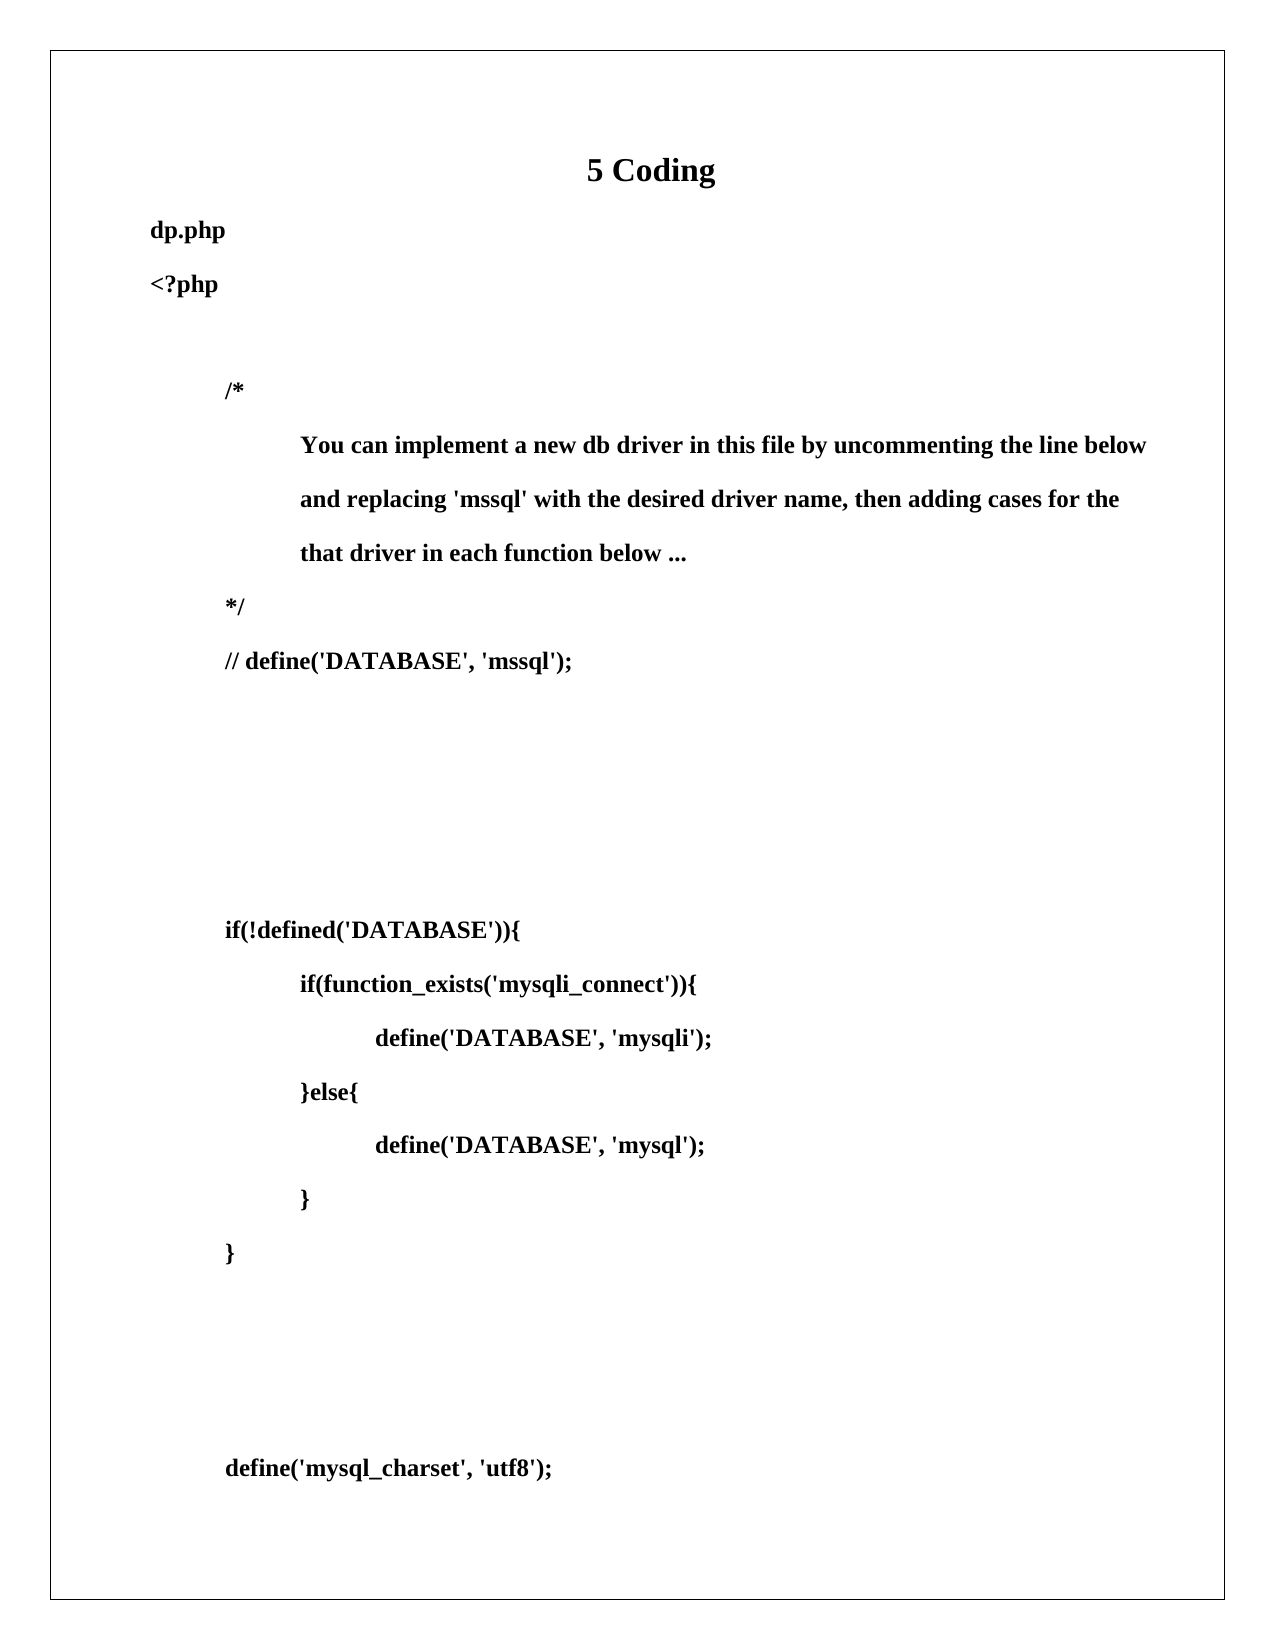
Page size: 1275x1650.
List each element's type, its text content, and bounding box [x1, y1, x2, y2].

text that driver in each function below ... [150, 538, 1152, 567]
text if(!defined('DATABASE')){ [150, 915, 1152, 944]
text define('DATABASE', 'mysql'); [150, 1130, 1152, 1159]
text dp.php [150, 215, 1152, 244]
text and replacing 'mssql' with the desired driver name, then adding cases for the [150, 484, 1152, 513]
text // define('DATABASE', 'mssql'); [150, 646, 1152, 674]
text } [150, 1238, 1152, 1267]
text /* [150, 376, 1152, 405]
text define('DATABASE', 'mysqli'); [150, 1023, 1152, 1051]
text define('mysql_charset', 'utf8'); [150, 1453, 1152, 1482]
text <?php [150, 269, 1152, 297]
text if(function_exists('mysqli_connect')){ [150, 969, 1152, 998]
text } [150, 1184, 1152, 1213]
text You can implement a new db driver in this file by uncommenting the line below [150, 430, 1152, 459]
text 5 Coding [150, 150, 1152, 188]
text }else{ [150, 1077, 1152, 1105]
text */ [150, 592, 1152, 621]
